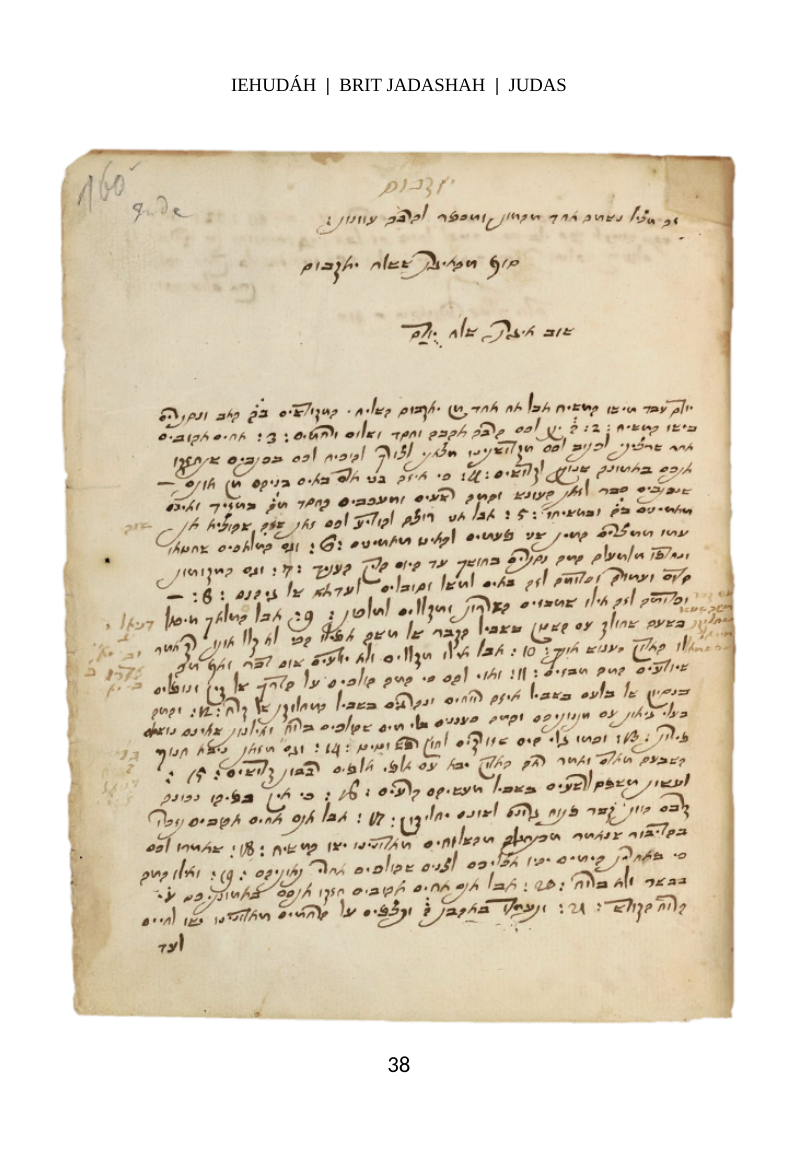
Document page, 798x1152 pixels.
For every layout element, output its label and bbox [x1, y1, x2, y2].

picture [56, 143, 742, 1030]
